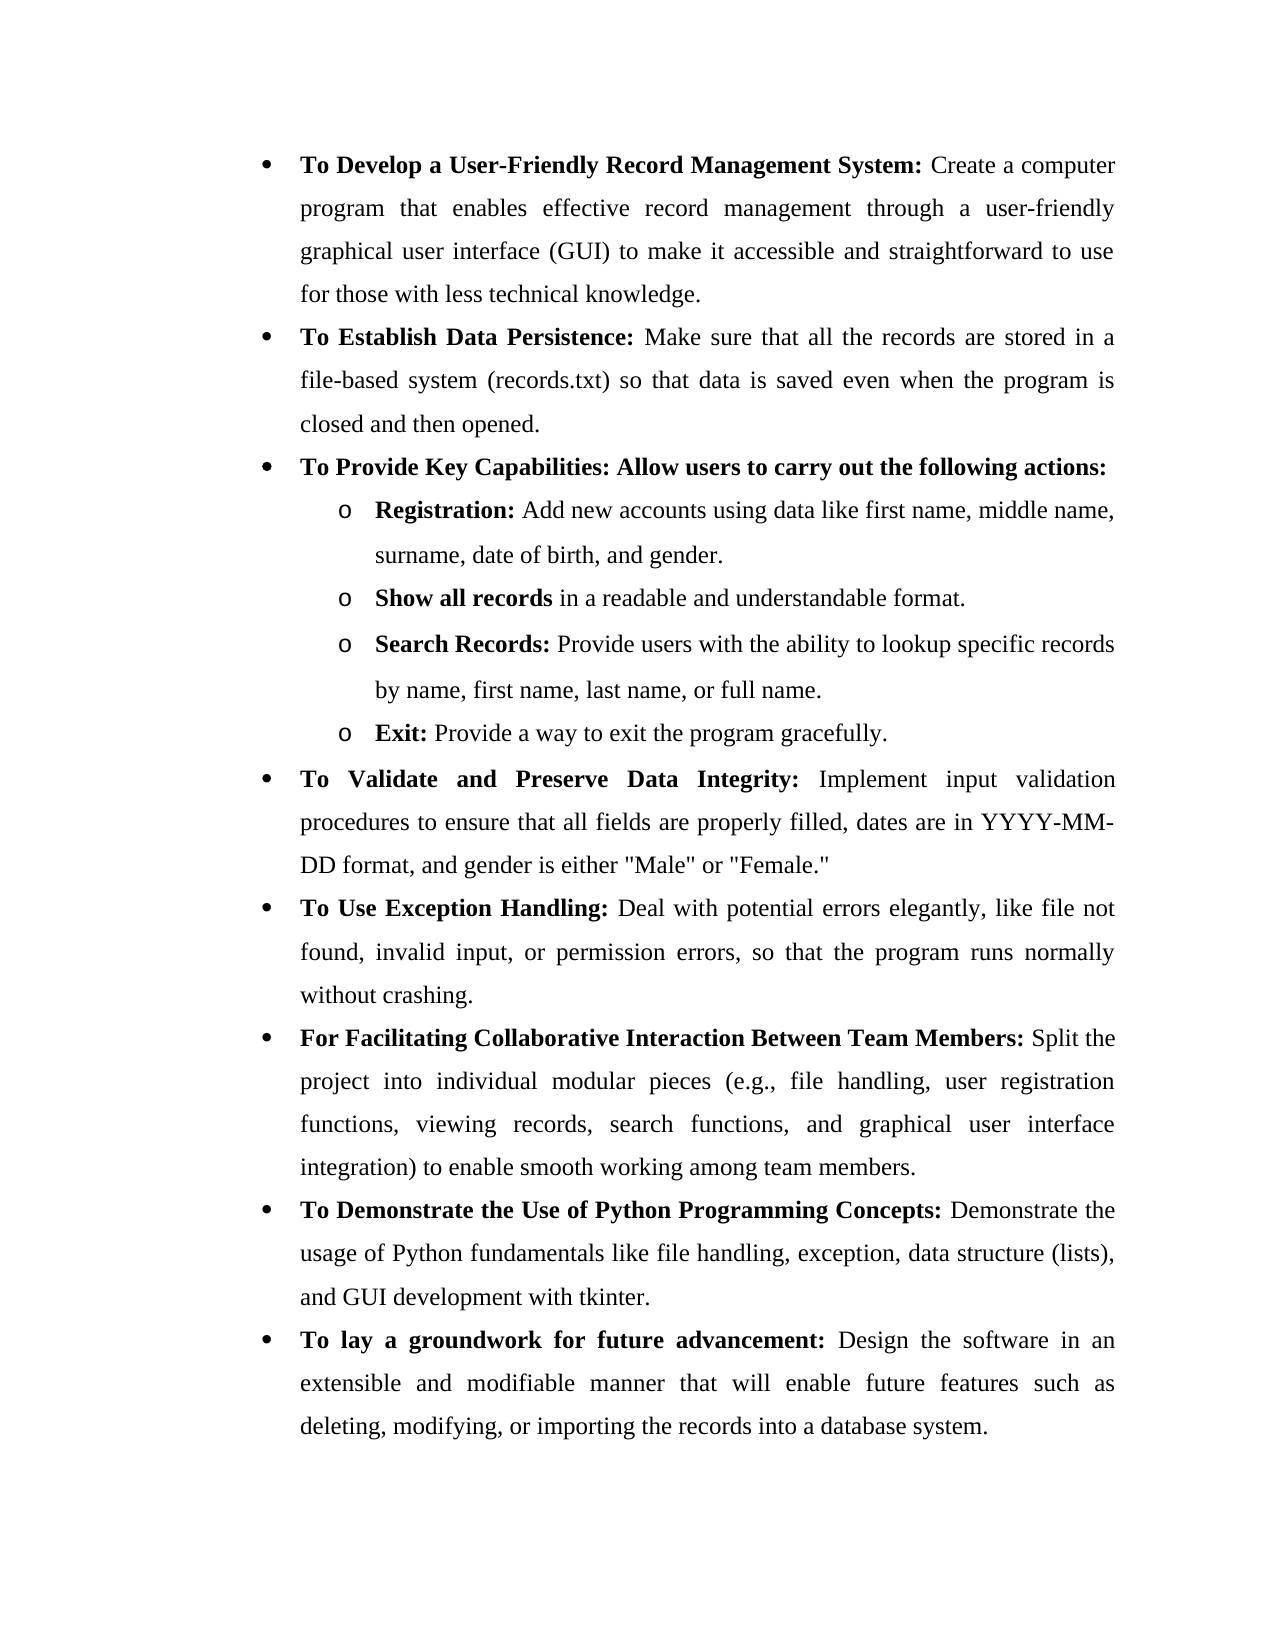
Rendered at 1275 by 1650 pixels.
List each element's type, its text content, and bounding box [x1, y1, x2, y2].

list Exit: Provide a way to exit the program gracefully. [337, 718, 1116, 749]
list Search Records: Provide users with the ability to lookup specific records by name, first name, last name, or full name. [337, 629, 1116, 703]
list For Facilitating Collaborative Interaction Between Team Members: Split the project into individual modular pieces (e.g., file handling, user registration functions, viewing records, search functions, and graphical user interface integration) to enable smooth working among team members. [262, 1023, 1116, 1181]
list To Validate and Preserve Data Integrity: Implement input validation procedures to ensure that all fields are properly filled, dates are in YYYY-MM-DD format, and gender is either "Male" or "Female." [262, 764, 1116, 879]
list To Develop a User-Friendly Record Management System: Create a computer program that enables effective record management through a user-friendly graphical user interface (GUI) to make it accessible and straightforward to use for those with less technical knowledge. [262, 150, 1116, 308]
list To Demonstrate the Use of Python Programming Concepts: Demonstrate the usage of Python fundamentals like file handling, exception, data structure (lists), and GUI development with tkinter. [262, 1195, 1116, 1310]
list Registration: Add new accounts using data like first name, middle name, surname, date of birth, and gender. [337, 495, 1116, 569]
list To lay a groundwork for future advancement: Design the software in an extensible and modifiable manner that will enable future features such as deleting, modifying, or importing the records into a database system. [262, 1325, 1116, 1440]
list To Establish Data Persistence: Make sure that all the records are stored in a file-based system (records.txt) so that data is saved even when the program is closed and then opened. [262, 322, 1116, 437]
list To Use Exception Handling: Deal with potential errors elegantly, like file not found, invalid input, or permission errors, so that the program runs normally without crashing. [262, 893, 1116, 1008]
list Show all records in a readable and understandable format. [337, 583, 1116, 614]
list To Provide Key Capabilities: Allow users to carry out the following actions: [262, 452, 1116, 481]
